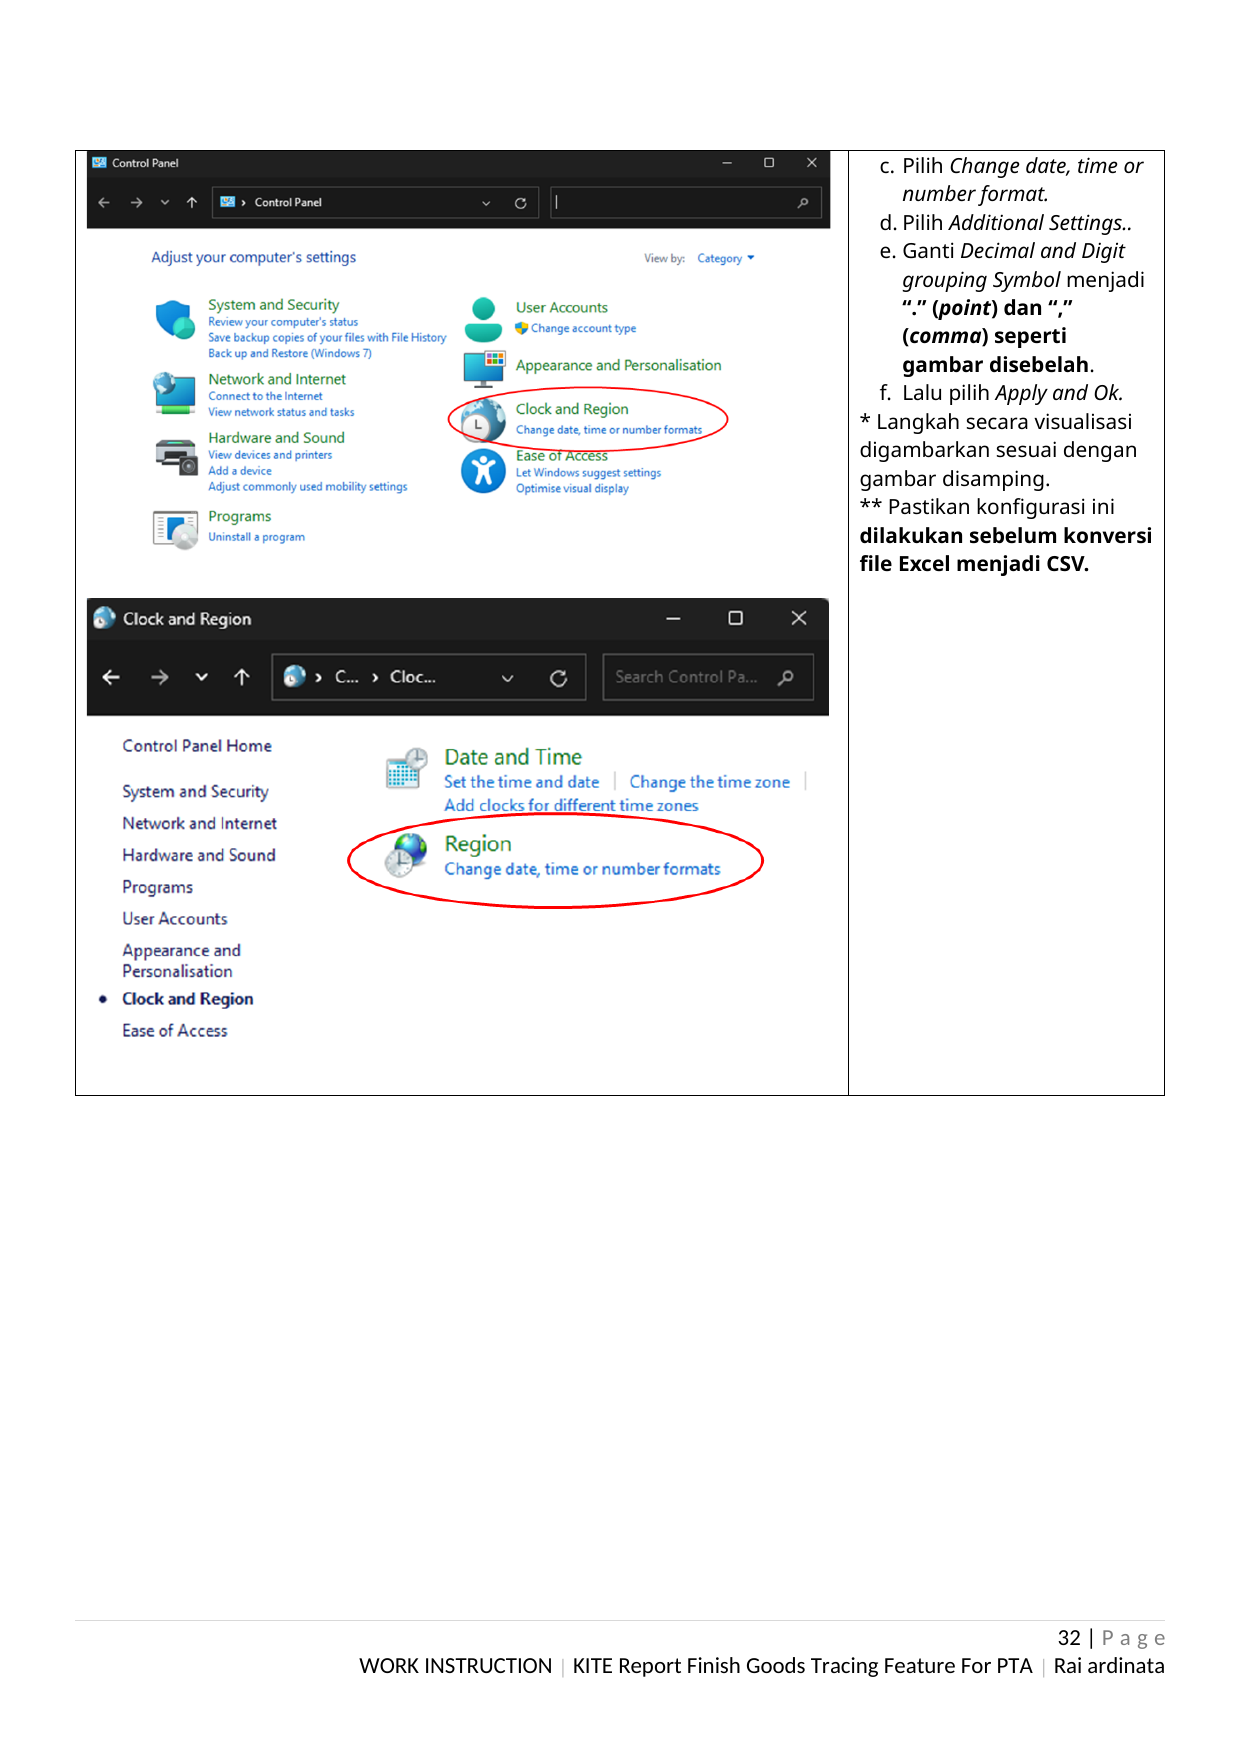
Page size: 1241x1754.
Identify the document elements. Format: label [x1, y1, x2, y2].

table_header [849, 151, 1164, 1095]
picture [86, 598, 829, 1069]
picture [86, 151, 831, 572]
table_header [76, 151, 848, 1095]
